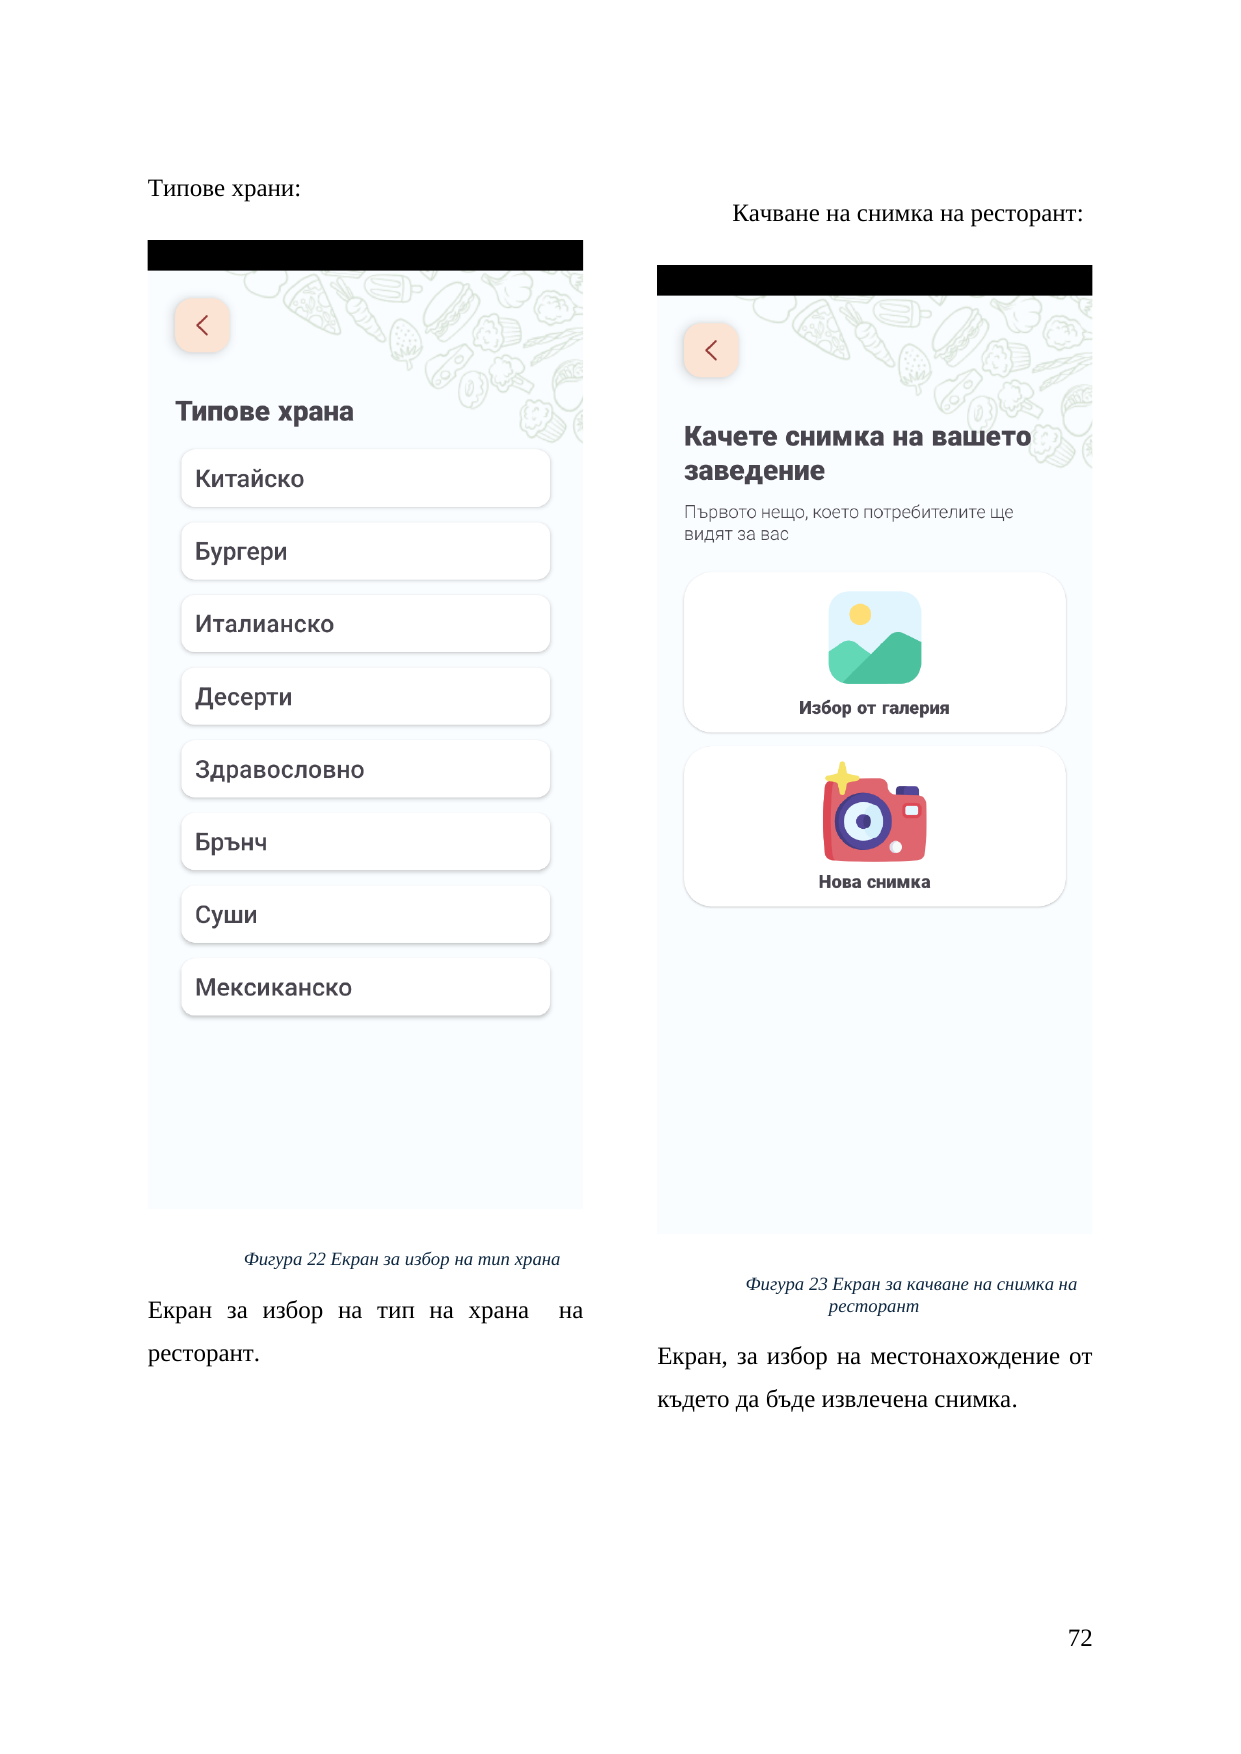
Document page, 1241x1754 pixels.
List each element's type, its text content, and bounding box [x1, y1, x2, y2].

text Типове храни: [148, 173, 583, 201]
text Фигура 23 Екран за качване на снимка на ресторант [657, 1273, 1093, 1316]
picture [147, 240, 584, 1209]
text Екран за избор на тип на храна на ресторант.Качване на снимка на ресторант: [148, 1295, 583, 1367]
text Фигура 22 Екран за избор на тип храна [148, 1248, 583, 1270]
text Екран, за избор на местонахождение от където да бъде извлечена снимка. [657, 1341, 1093, 1413]
picture [657, 265, 1093, 1234]
